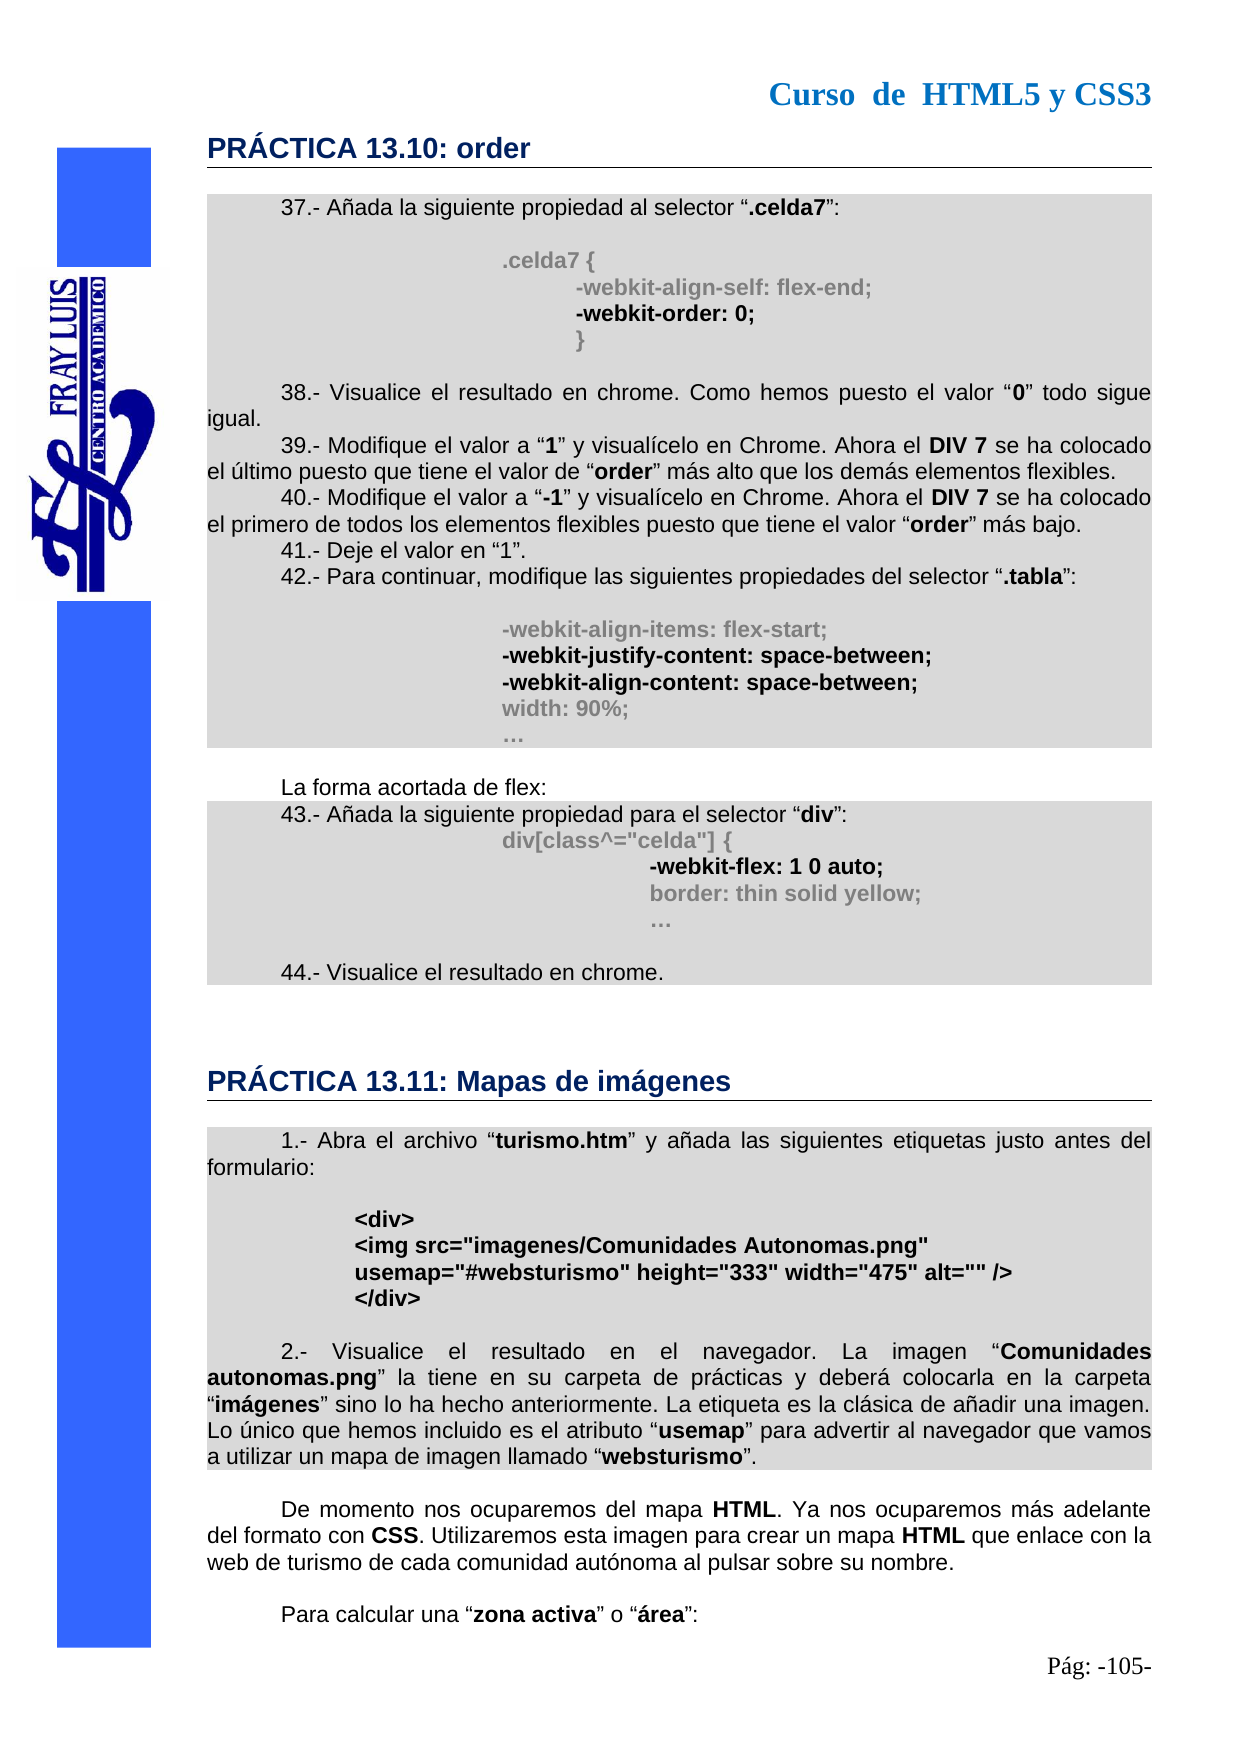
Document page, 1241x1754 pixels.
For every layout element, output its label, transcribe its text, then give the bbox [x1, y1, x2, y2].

text 37.- Añada la siguiente propiedad al selector “.celda7”: [207, 194, 1152, 221]
text border: thin solid yellow; [207, 879, 1152, 906]
text 41.- Deje el valor en “1”. [207, 537, 1152, 563]
text 40.- Modifique el valor a “-1” y visualícelo en Chrome. Ahora el DIV 7 se ha colocado el primero de todos los elementos flexibles puesto que tiene el valor “order” más bajo. [207, 484, 1152, 537]
text 1.- Abra el archivo “turismo.htm” y añada las siguientes etiquetas justo antes del formulario: [207, 1127, 1152, 1180]
text -webkit-align-items: flex-start; [207, 616, 1152, 642]
text 38.- Visualice el resultado en chrome. Como hemos puesto el valor “0” todo sigue igual. [207, 379, 1152, 432]
text <div> [207, 1206, 1152, 1232]
text <img src="imagenes/Comunidades Autonomas.png" usemap="#websturismo" height="333" width="475" alt="" /> [207, 1232, 1152, 1285]
text -webkit-justify-content: space-between; [207, 642, 1152, 669]
text PRÁCTICA 13.10: order [207, 131, 1152, 167]
text width: 90%; [207, 695, 1152, 721]
text -webkit-flex: 1 0 auto; [207, 853, 1152, 879]
text 42.- Para continuar, modifique las siguientes propiedades del selector “.tabla”: [207, 563, 1152, 590]
text Para calcular una “zona activa” o “área”: [207, 1601, 1152, 1628]
text La forma acortada de flex: [207, 774, 1152, 801]
text -webkit-align-content: space-between; [207, 669, 1152, 695]
text </div> [207, 1285, 1152, 1312]
text -webkit-order: 0; [207, 300, 1152, 326]
text PRÁCTICA 13.11: Mapas de imágenes [207, 1064, 1152, 1100]
text } [207, 326, 1152, 352]
text 44.- Visualice el resultado en chrome. [207, 959, 1152, 985]
text 2.- Visualice el resultado en el navegador. La imagen “Comunidades autonomas.png” la tiene en su carpeta de prácticas y deberá colocarla en la carpeta “imágenes” sino lo ha hecho anteriormente. La etiqueta es la clásica de añadir una imagen. Lo único que hemos incluido es el atributo “usemap” para advertir al navegador que vamos a utilizar un mapa de imagen llamado “websturismo”. [207, 1338, 1152, 1470]
text 43.- Añada la siguiente propiedad para el selector “div”: [207, 801, 1152, 827]
text .celda7 { [207, 247, 1152, 273]
text 39.- Modifique el valor a “1” y visualícelo en Chrome. Ahora el DIV 7 se ha colocado el último puesto que tiene el valor de “order” más alto que los demás elementos flexibles. [207, 432, 1152, 484]
text -webkit-align-self: flex-end; [207, 273, 1152, 300]
text div[class^="celda"] { [207, 827, 1152, 853]
text … [207, 906, 1152, 932]
text De momento nos ocuparemos del mapa HTML. Ya nos ocuparemos más adelante del formato con CSS. Utilizaremos esta imagen para crear un mapa HTML que enlace con la web de turismo de cada comunidad autónoma al pulsar sobre su nombre. [207, 1496, 1152, 1575]
text … [207, 721, 1152, 748]
